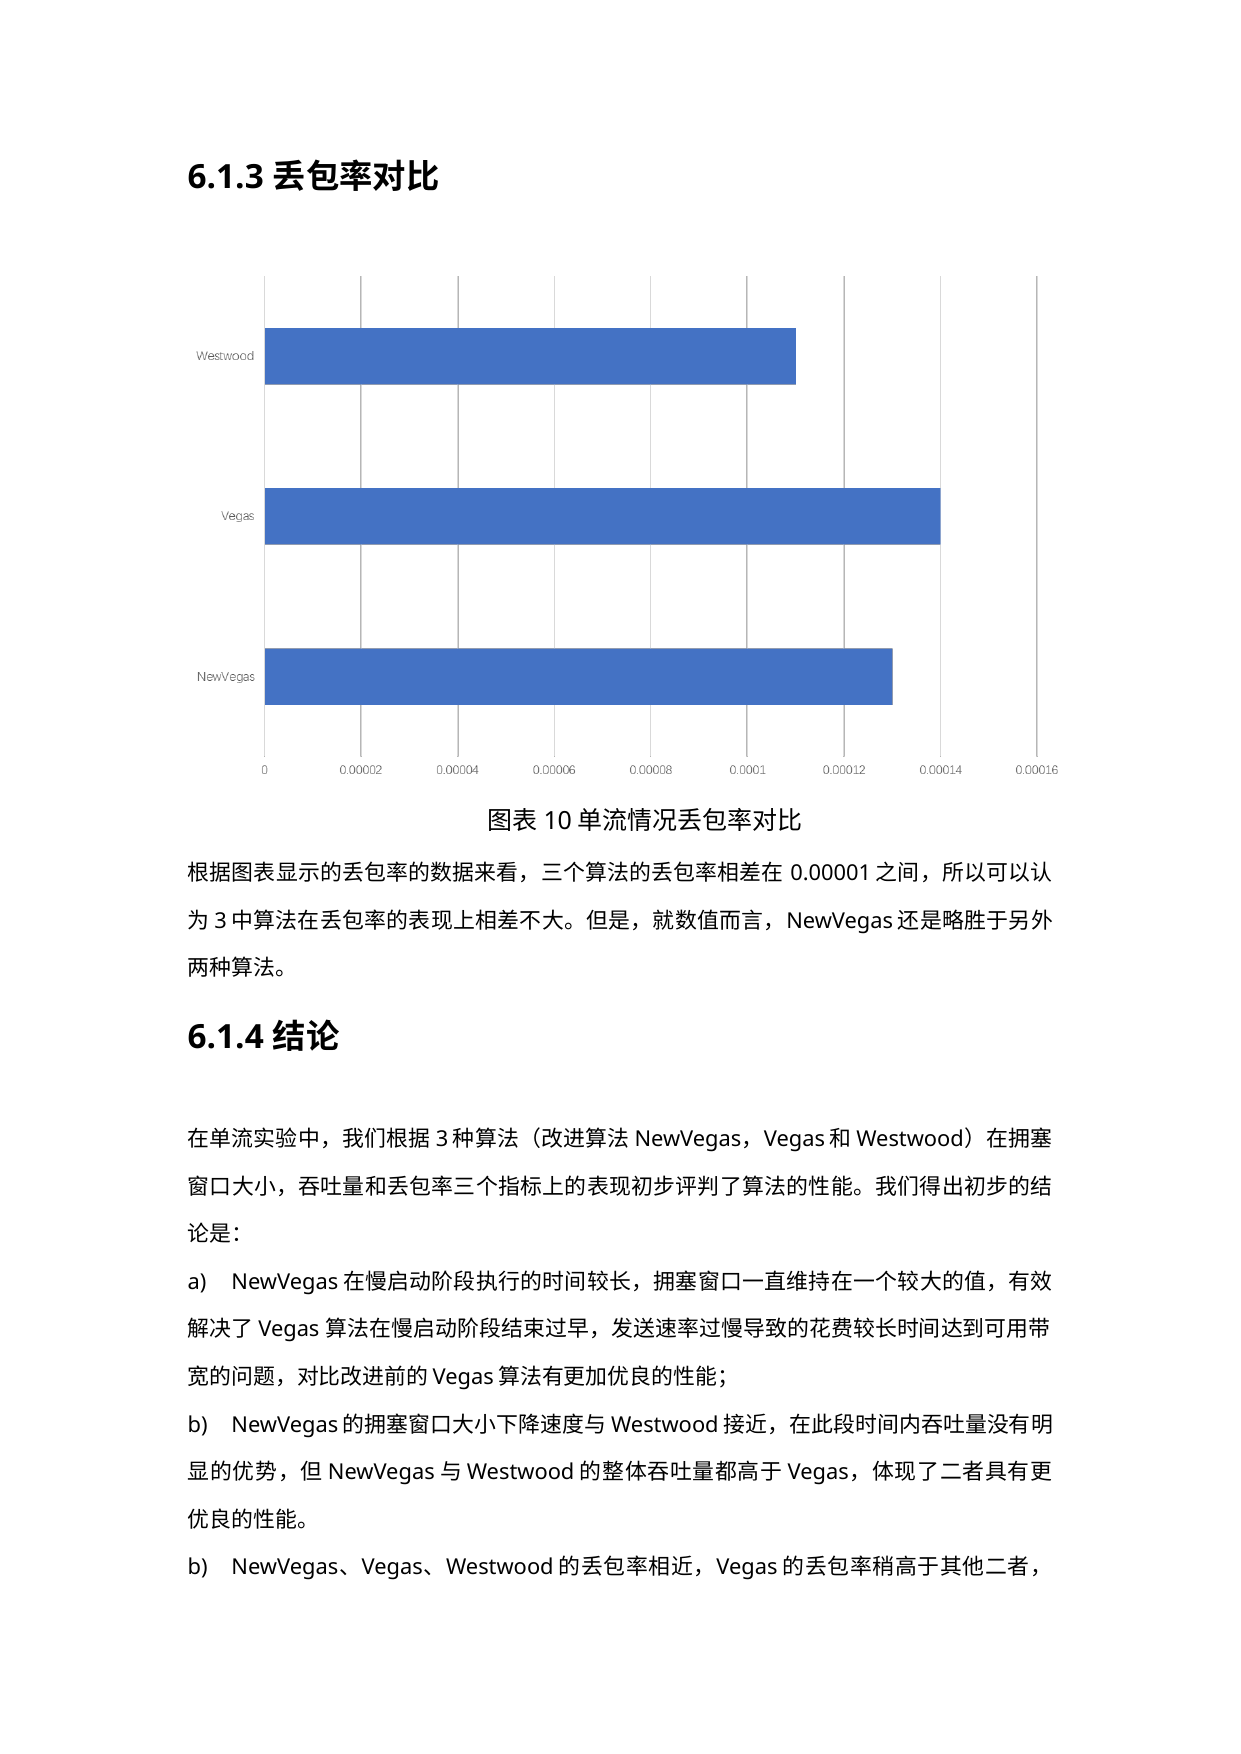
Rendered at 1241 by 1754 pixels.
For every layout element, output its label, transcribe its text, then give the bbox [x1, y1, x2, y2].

text 在单流实验中，我们根据3种算法（改进算法NewVegas，Vegas和Westwood）在拥塞窗口大小，吞吐量和丢包率三个指标上的表现初步评判了算法的性能。我们得出初步的结论是： [187, 1121, 1053, 1248]
text b) NewVegas的拥塞窗口大小下降速度与Westwood接近，在此段时间内吞吐量没有明显的优势，但NewVegas与Westwood的整体吞吐量都高于Vegas，体现了二者具有更优良的性能。 [187, 1407, 1053, 1533]
text a) NewVegas在慢启动阶段执行的时间较长，拥塞窗口一直维持在一个较大的值，有效解决了Vegas 算法在慢启动阶段结束过早，发送速率过慢导致的花费较长时间达到可用带宽的问题，对比改进前的Vegas算法有更加优良的性能； [187, 1264, 1053, 1391]
picture [187, 260, 1074, 786]
text 根据图表显示的丢包率的数据来看，三个算法的丢包率相差在0.00001之间，所以可以认为3中算法在丢包率的表现上相差不大。但是，就数值而言，NewVegas还是略胜于另外两种算法。 [187, 855, 1053, 982]
text 图表 10 单流情况丢包率对比 [187, 801, 1053, 837]
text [187, 1549, 1053, 1581]
subtitle 6.1.4 结论 [187, 1010, 1053, 1059]
subtitle 6.1.3 丢包率对比 [187, 150, 1053, 198]
